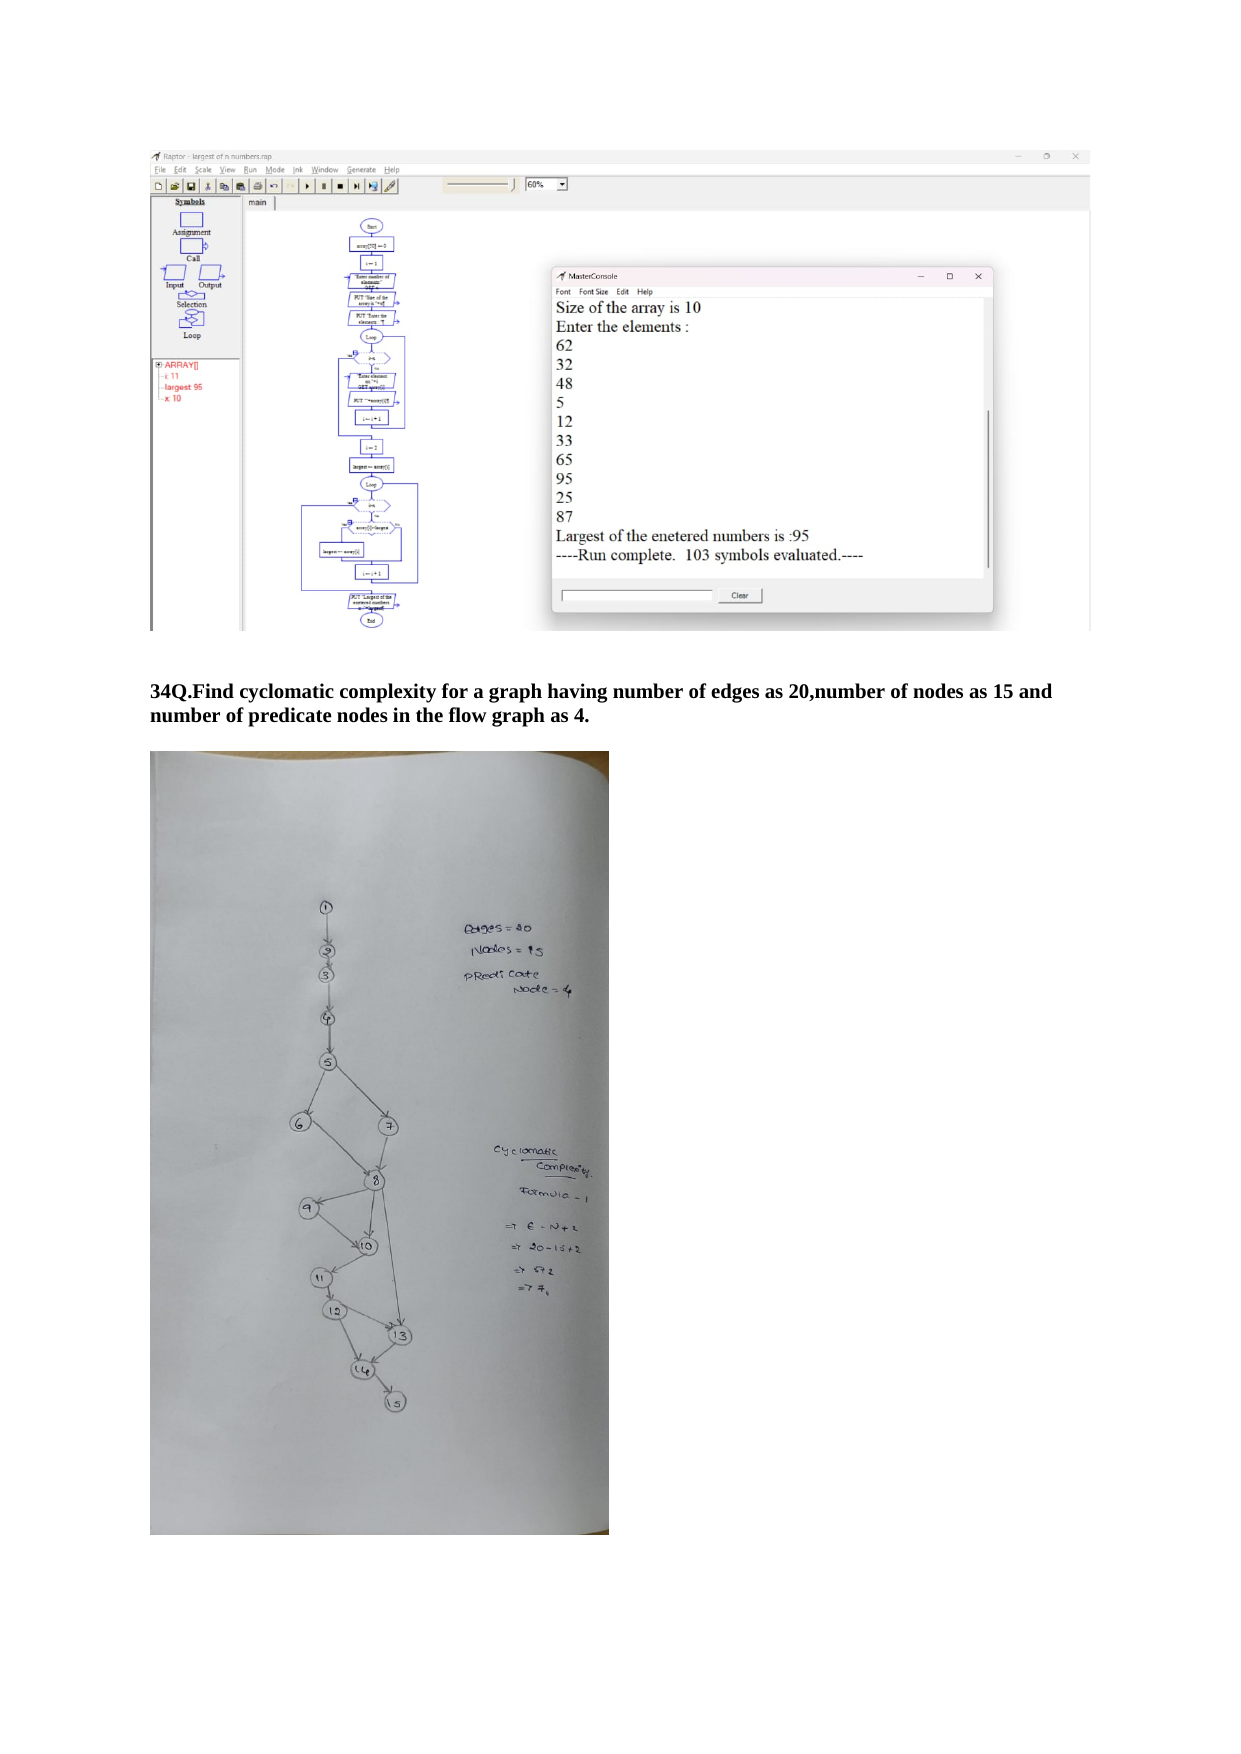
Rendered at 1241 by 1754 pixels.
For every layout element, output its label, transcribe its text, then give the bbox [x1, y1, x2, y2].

picture [150, 150, 1091, 631]
picture [150, 751, 609, 1535]
text 34Q.Find cyclomatic complexity for a graph having number of edges as 20,number of nodes as 15 and number of predicate nodes in the flow graph as 4. [150, 679, 1090, 727]
